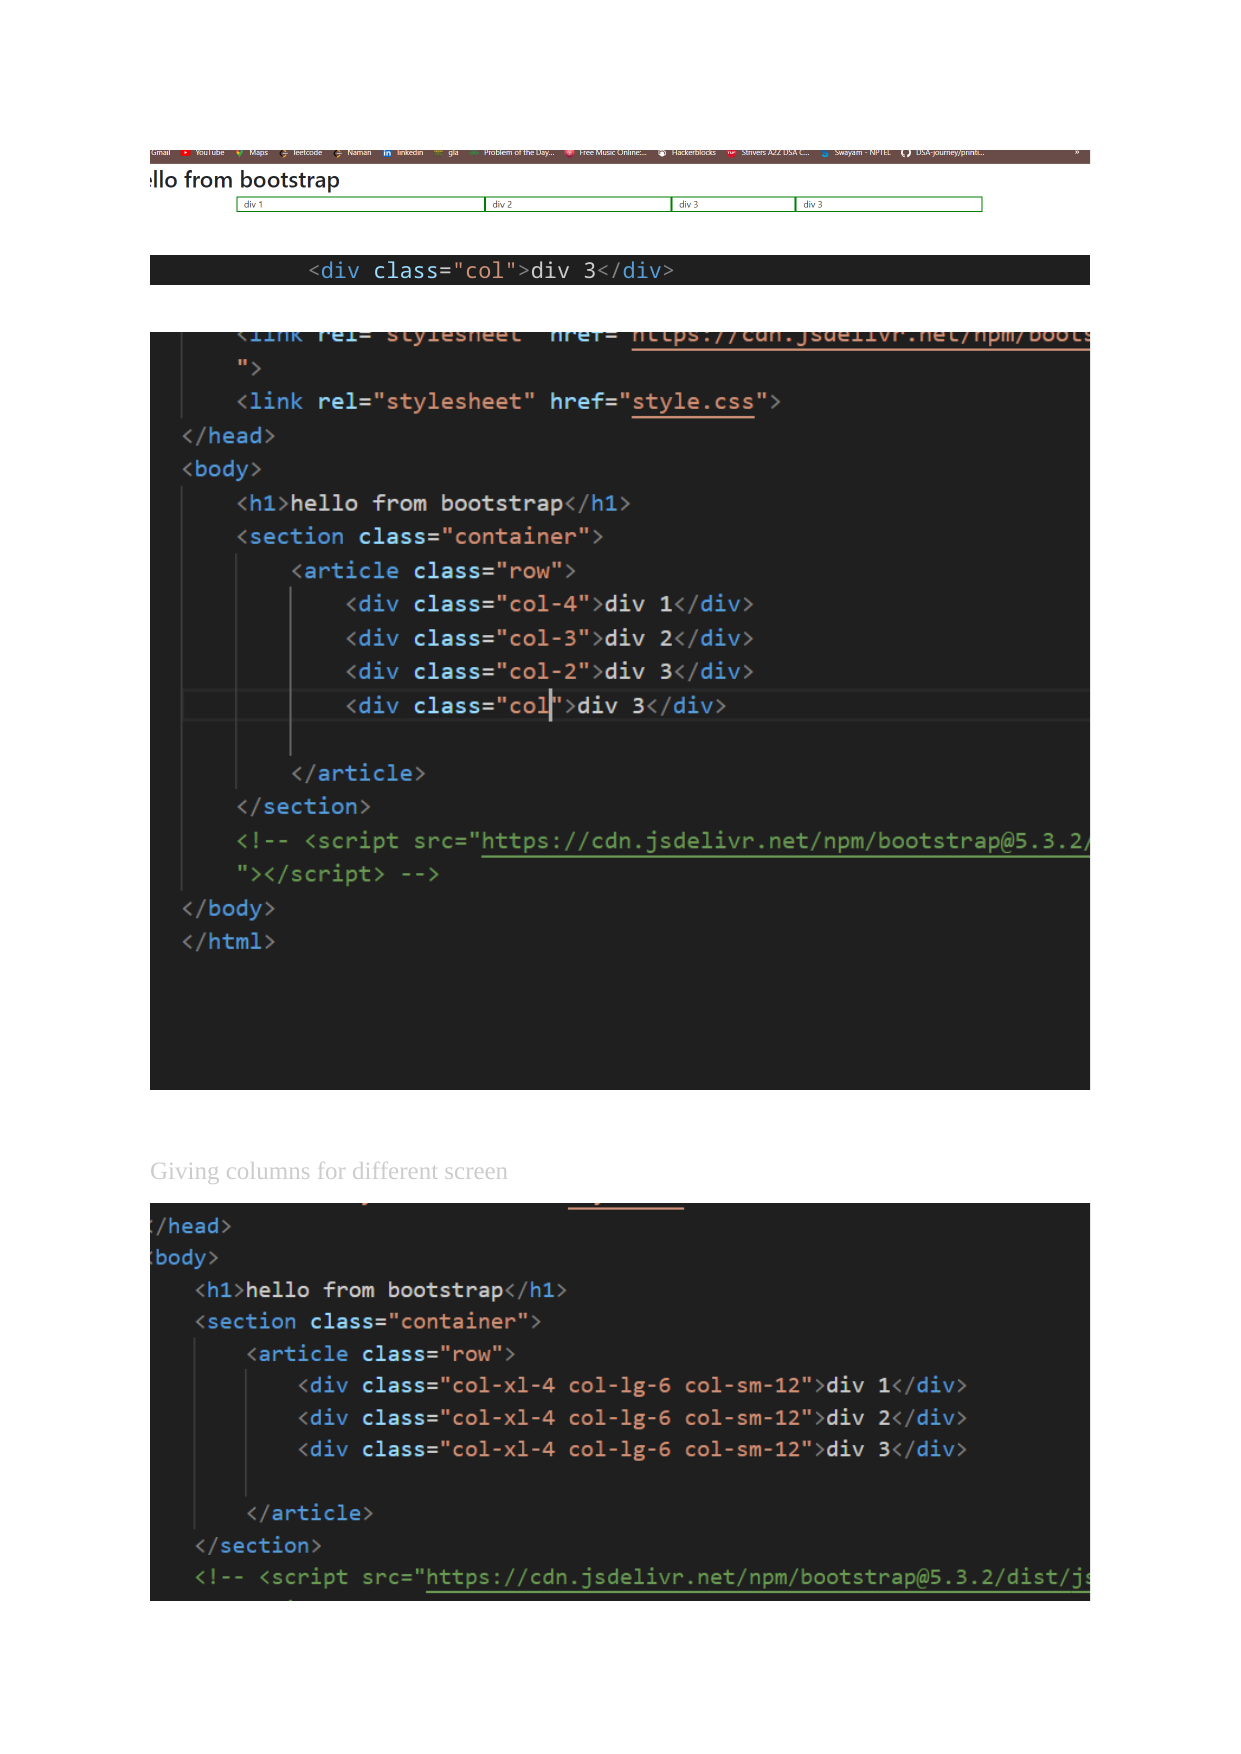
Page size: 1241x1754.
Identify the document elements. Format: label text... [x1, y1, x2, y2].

picture [150, 1203, 1091, 1601]
text <div class="col">div 3</div> [150, 255, 1090, 285]
picture [150, 150, 1091, 237]
picture [150, 332, 1091, 1090]
text Giving columns for different screen [150, 1156, 1090, 1185]
